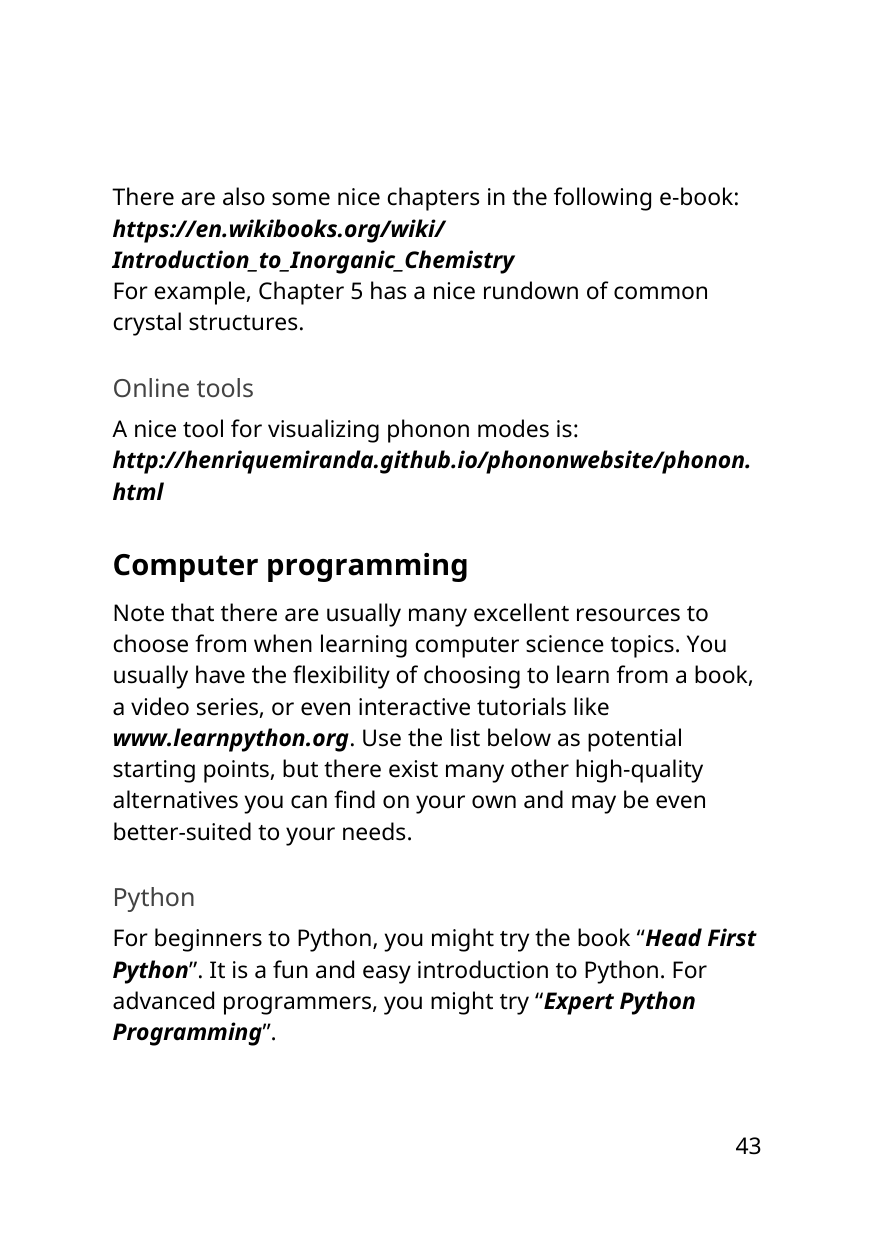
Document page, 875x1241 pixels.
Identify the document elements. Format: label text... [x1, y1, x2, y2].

text There are also some nice chapters in the following e-book: [112, 181, 762, 212]
text https://en.wikibooks.org/wiki/Introduction_to_Inorganic_Chemistry [112, 212, 762, 275]
subtitle Online tools [112, 371, 762, 405]
text Note that there are usually many excellent resources to choose from when learning computer science topics. You usually have the flexibility of choosing to learn from a book, a video series, or even interactive tutorials like www.learnpython.org. Use the list below as potential starting points, but there exist many other high-quality alternatives you can find on your own and may be even better-suited to your needs. [112, 597, 762, 847]
subtitle Computer programming [112, 544, 762, 584]
text A nice tool for visualizing phonon modes is: http://henriquemiranda.github.io/phononwebsite/phonon.html [112, 413, 762, 507]
subtitle Python [112, 880, 762, 914]
text For beginners to Python, you might try the book “Head First Python”. It is a fun and easy introduction to Python. For advanced programmers, you might try “Expert Python Programming”. [112, 922, 762, 1047]
text For example, Chapter 5 has a nice rundown of common crystal structures. [112, 275, 762, 337]
